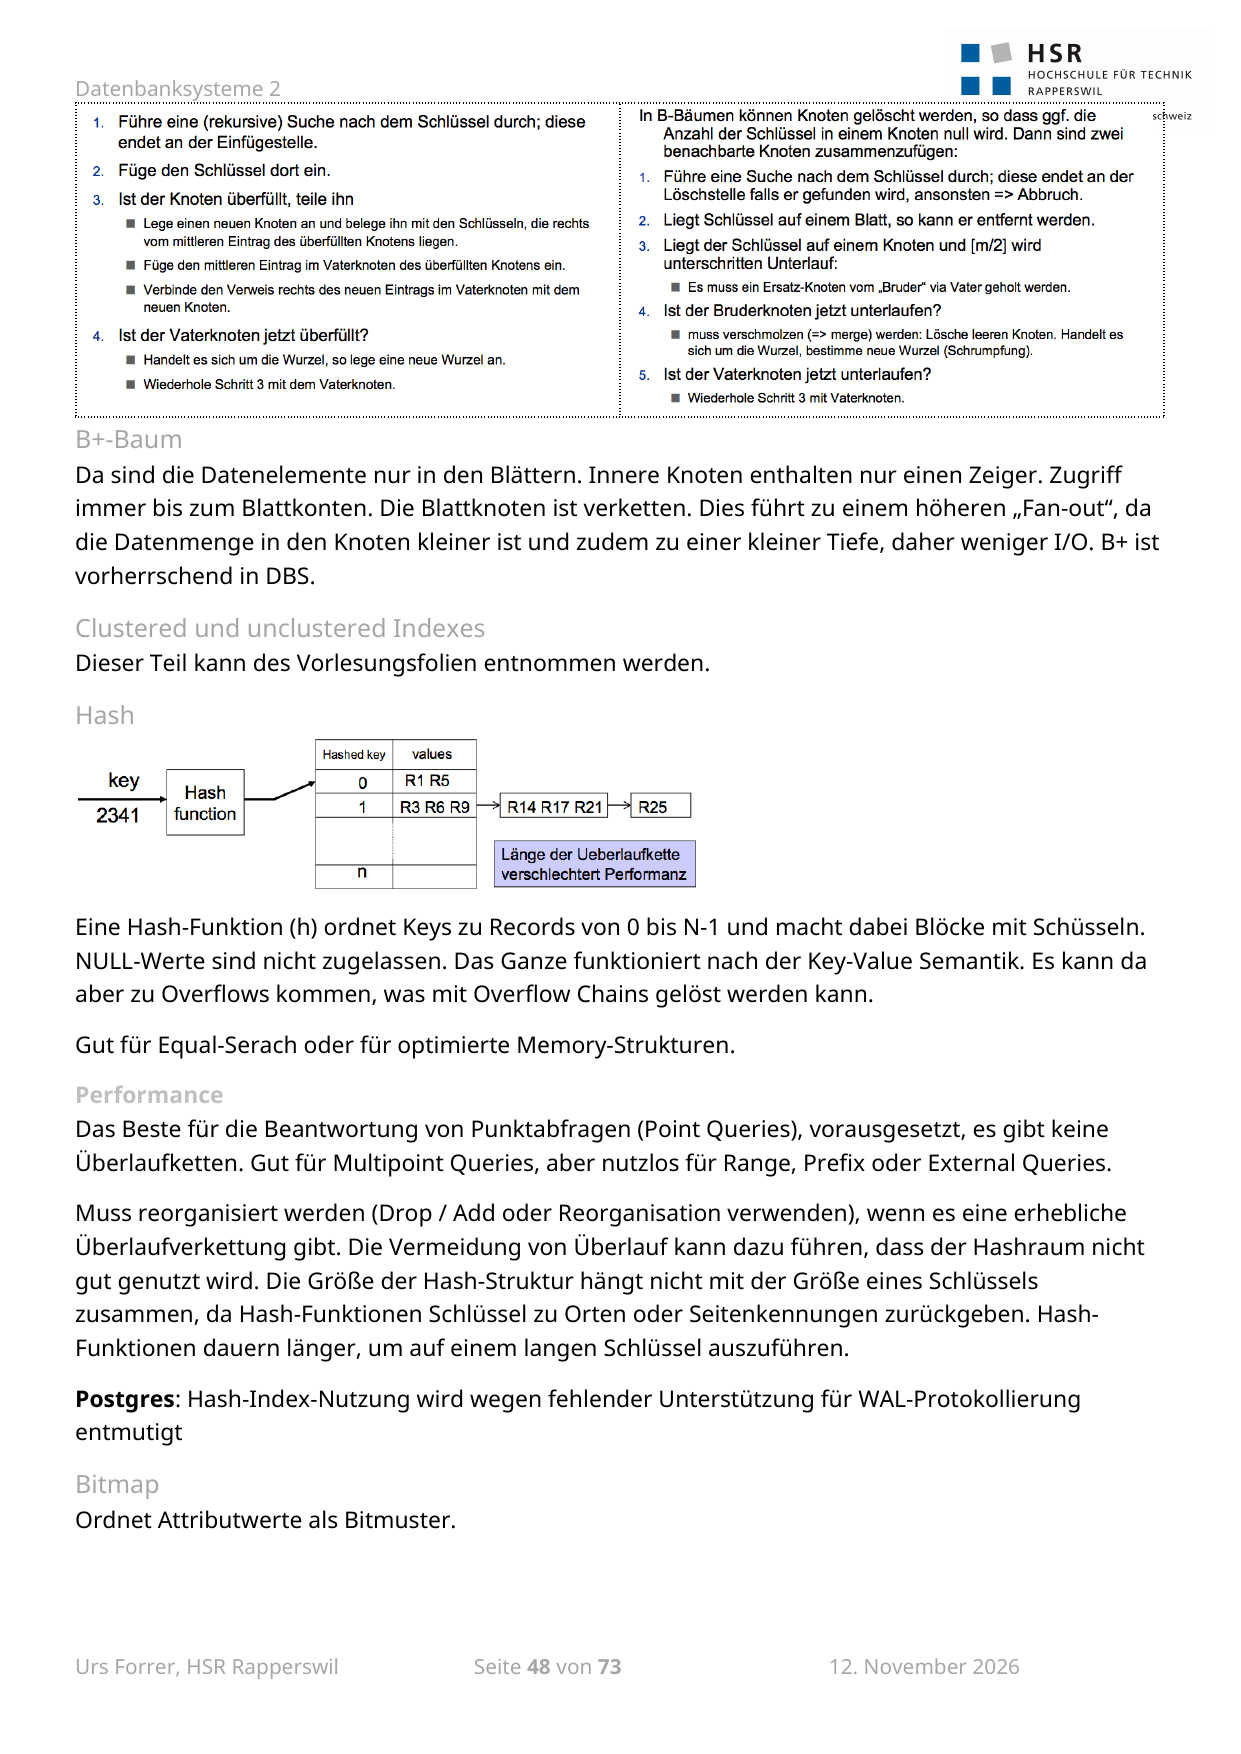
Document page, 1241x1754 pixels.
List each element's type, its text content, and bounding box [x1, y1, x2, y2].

text Eine Hash-Funktion (h) ordnet Keys zu Records von 0 bis N-1 und macht dabei Blöcke mit Schüsseln. NULL-Werte sind nicht zugelassen. Das Ganze funktioniert nach der Key-Value Semantik. Es kann da aber zu Overflows kommen, was mit Overflow Chains gelöst werden kann. [75, 911, 1165, 1010]
text Dieser Teil kann des Vorlesungsfolien entnommen werden. [75, 647, 1165, 678]
text Gut für Equal-Serach oder für optimierte Memory-Strukturen. [75, 1029, 1165, 1060]
picture [943, 29, 1210, 134]
text Postgres: Hash-Index-Nutzung wird wegen fehlender Unterstützung für WAL-Protokollierung entmutigt [75, 1383, 1165, 1448]
subtitle B+-Baum [75, 422, 1165, 456]
text Muss reorganisiert werden (Drop / Add oder Reorganisation verwenden), wenn es eine erhebliche Überlaufverkettung gibt. Die Vermeidung von Überlauf kann dazu führen, dass der Hashraum nicht gut genutzt wird. Die Größe der Hash-Struktur hängt nicht mit der Größe eines Schlüssels zusammen, da Hash-Funktionen Schlüssel zu Orten oder Seitenkennungen zurückgeben. Hash-Funktionen dauern länger, um auf einem langen Schlüssel auszuführen. [75, 1197, 1165, 1363]
text Da sind die Datenelemente nur in den Blättern. Innere Knoten enthalten nur einen Zeiger. Zugriff immer bis zum Blattkonten. Die Blattknoten ist verketten. Dies führt zu einem höheren „Fan-out“, da die Datenmenge in den Knoten kleiner ist und zudem zu einer kleiner Tiefe, daher weniger I/O. B+ ist vorherrschend in DBS. [75, 458, 1165, 591]
table_header Einfügen [607, 102, 620, 416]
subtitle Hash [75, 697, 1165, 731]
picture [87, 104, 609, 416]
picture [75, 734, 703, 892]
subtitle Performance [75, 1079, 1165, 1111]
subtitle Clustered und unclustered Indexes [75, 610, 1165, 644]
subtitle Bitmap [75, 1467, 1165, 1501]
text Ordnet Attributwerte als Bitmuster. [75, 1503, 1165, 1535]
text Das Beste für die Beantwortung von Punktabfragen (Point Queries), vorausgesetzt, es gibt keine Überlaufketten. Gut für Multipoint Queries, aber nutzlos für Range, Prefix oder External Queries. [75, 1113, 1165, 1178]
picture [631, 104, 1153, 410]
table_header Löschen [620, 102, 1164, 416]
